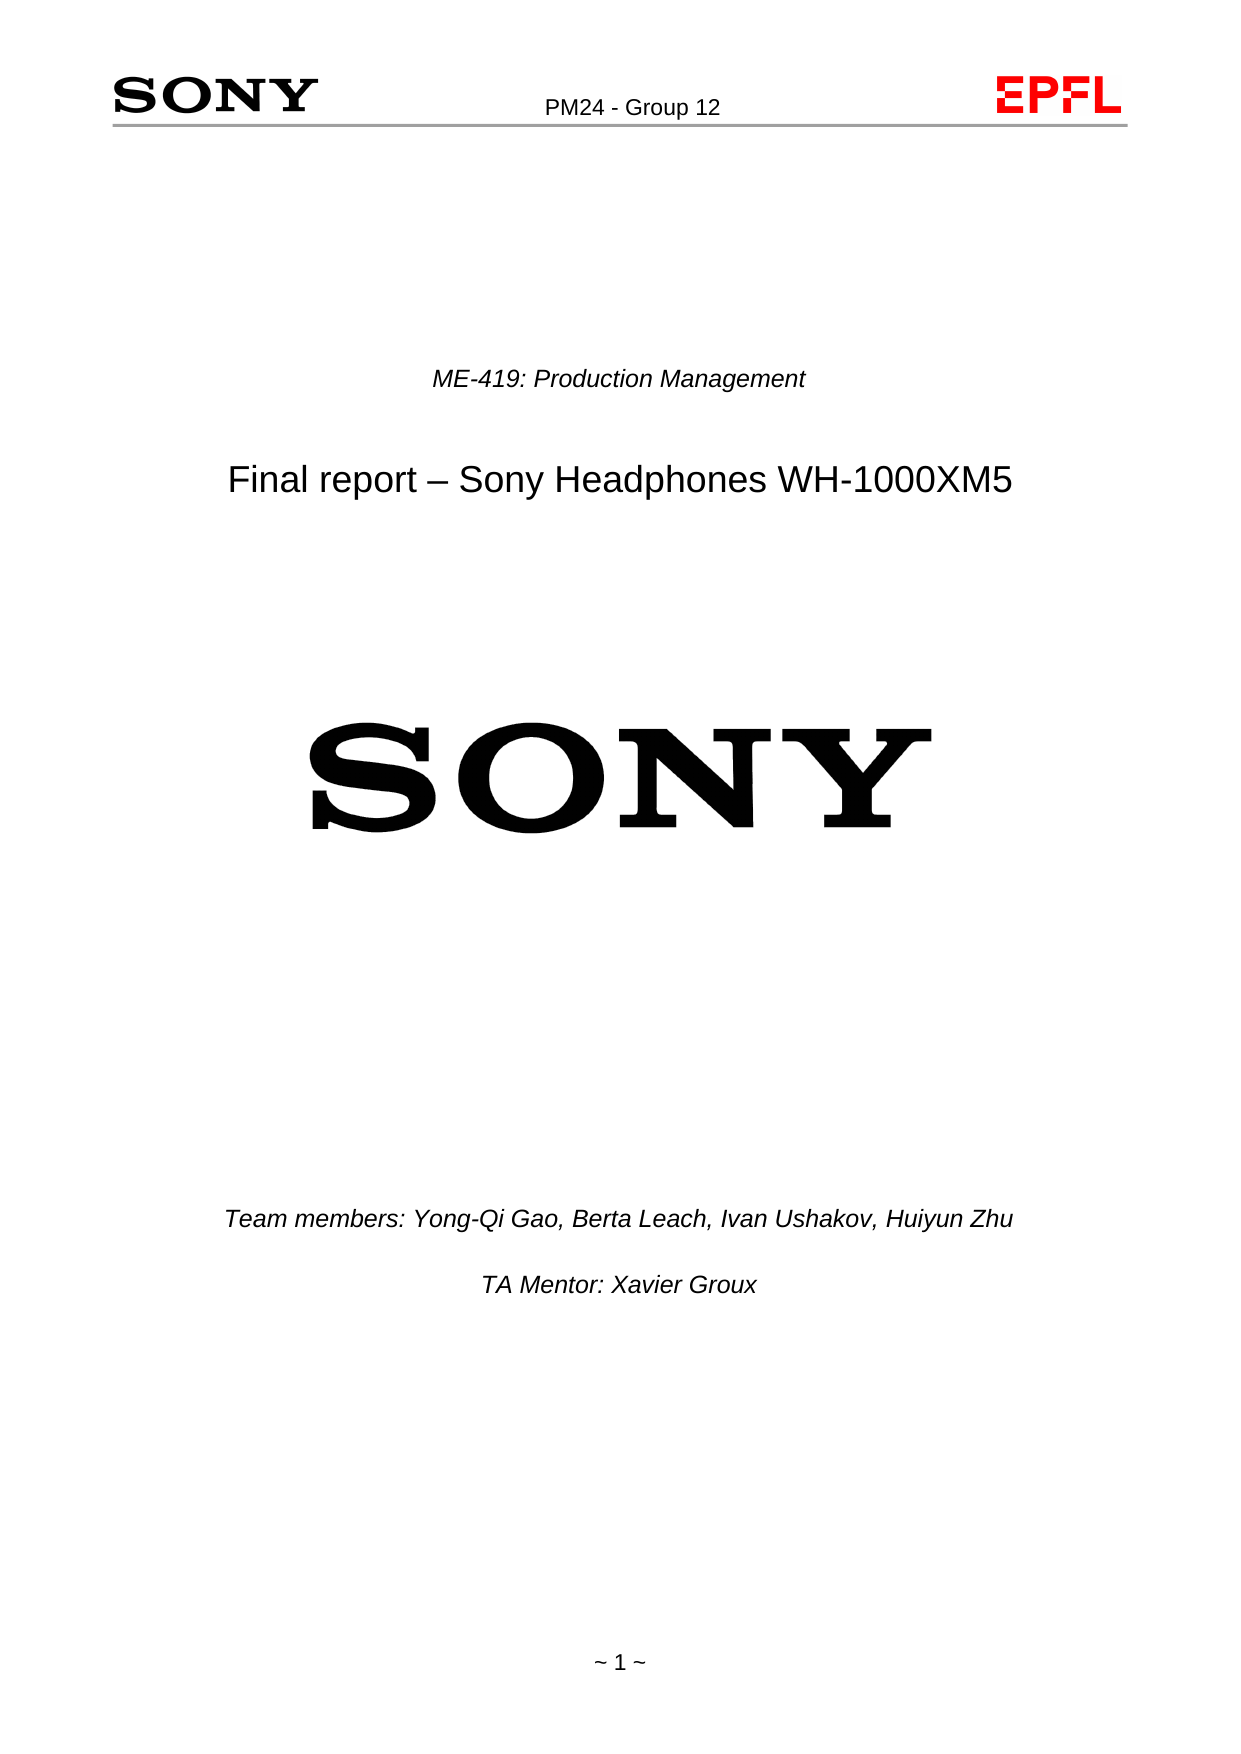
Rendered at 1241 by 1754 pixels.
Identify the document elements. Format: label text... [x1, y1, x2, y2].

text ME-419: Production Management [112, 363, 1128, 392]
text TA Mentor: Xavier Groux [112, 1270, 1128, 1299]
text Team members: Yong-Qi Gao, Berta Leach, Ivan Ushakov, Huiyun Zhu [112, 1204, 1128, 1233]
picture [112, 75, 320, 116]
picture [995, 75, 1123, 116]
picture [303, 718, 937, 838]
text Final report – Sony Headphones WH-1000XM5 [112, 457, 1128, 500]
